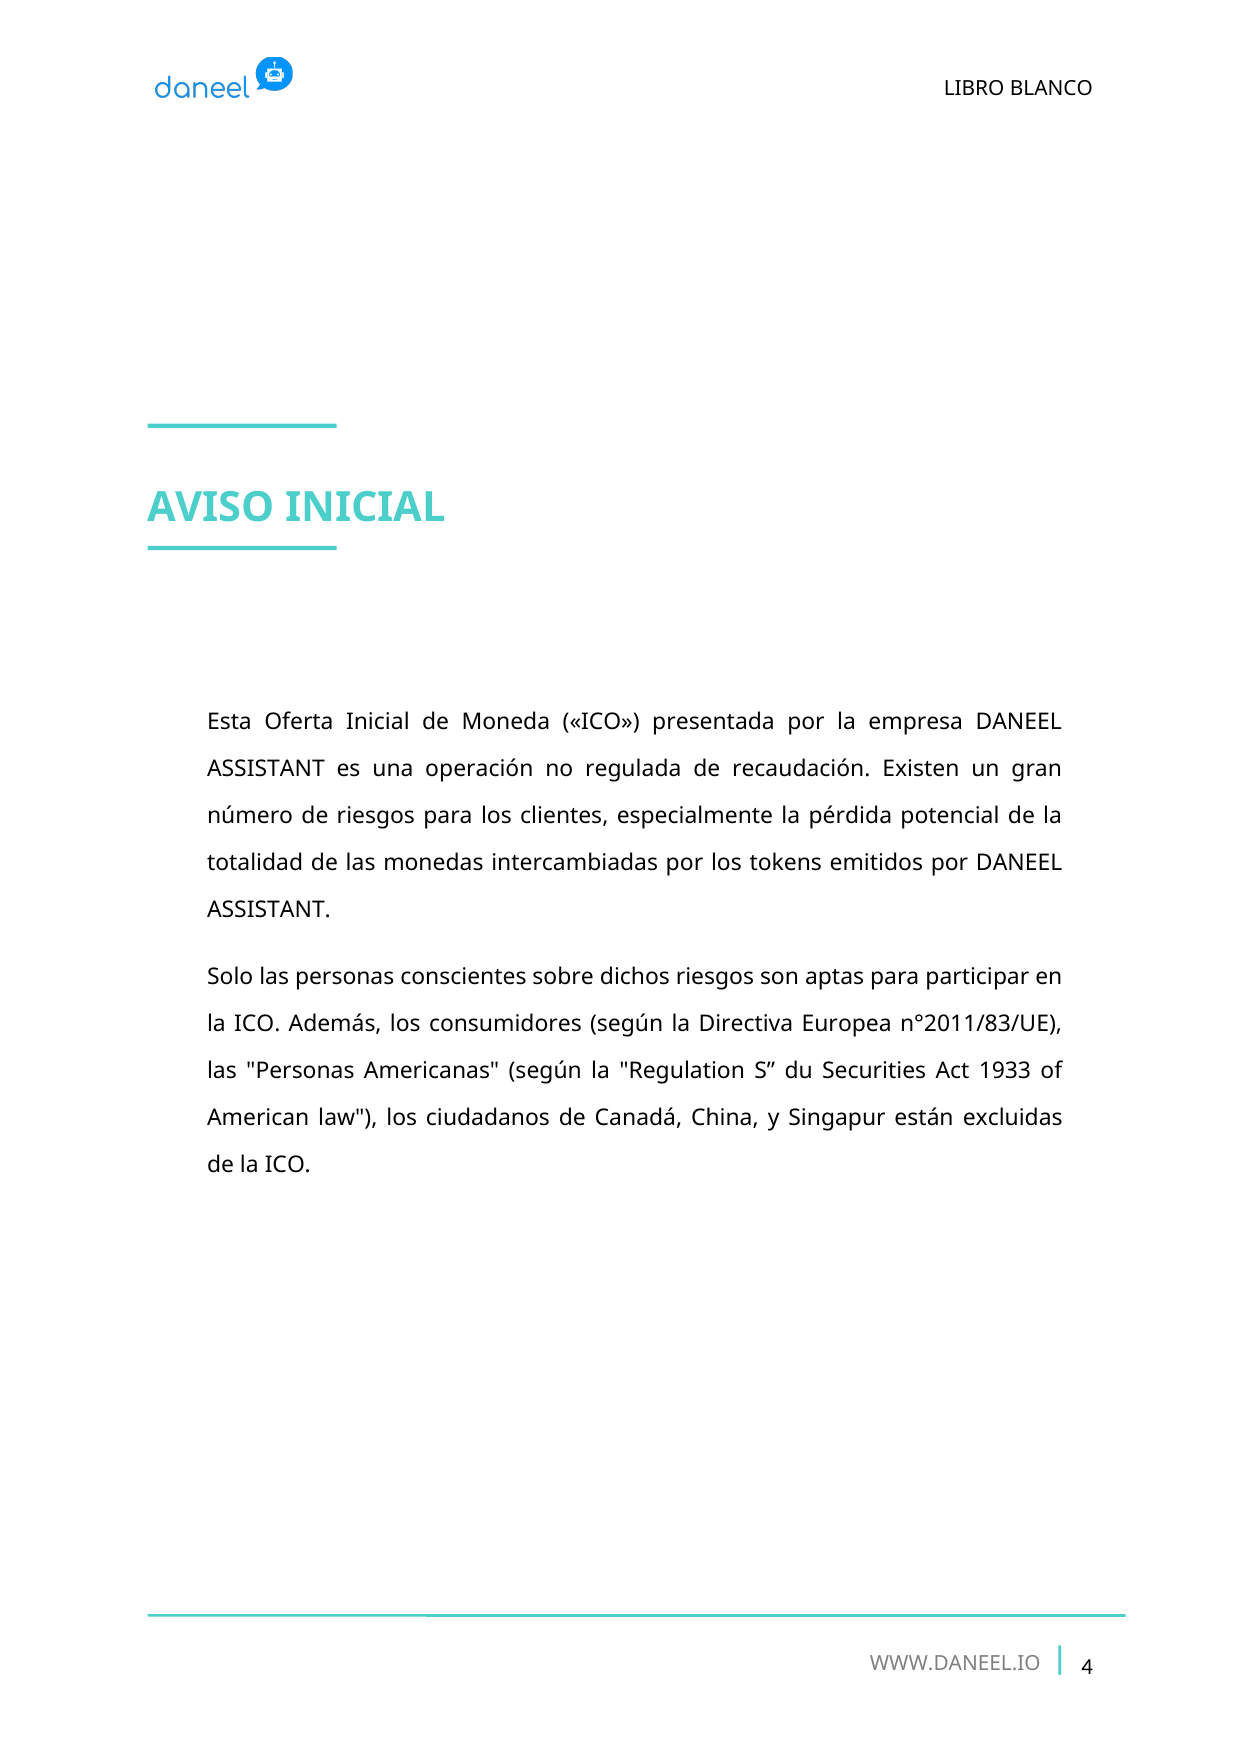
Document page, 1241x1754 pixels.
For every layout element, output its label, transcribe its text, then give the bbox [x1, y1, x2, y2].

text Esta Oferta Inicial de Moneda («ICO») presentada por la empresa DANEEL ASSISTANT es una operación no regulada de recaudación. Existen un gran número de riesgos para los clientes, especialmente la pérdida potencial de la totalidad de las monedas intercambiadas por los tokens emitidos por DANEEL ASSISTANT. [207, 705, 1063, 924]
picture [155, 57, 293, 98]
text Solo las personas conscientes sobre dichos riesgos son aptas para participar en la ICO. Además, los consumidores (según la Directiva Europea n°2011/83/UE), las "Personas Americanas" (según la "Regulation S” du Securities Act 1933 of American law"), los ciudadanos de Canadá, China, y Singapur están excluidas de la ICO. [207, 960, 1063, 1179]
subtitle AVISO INICIAL [148, 477, 1092, 533]
